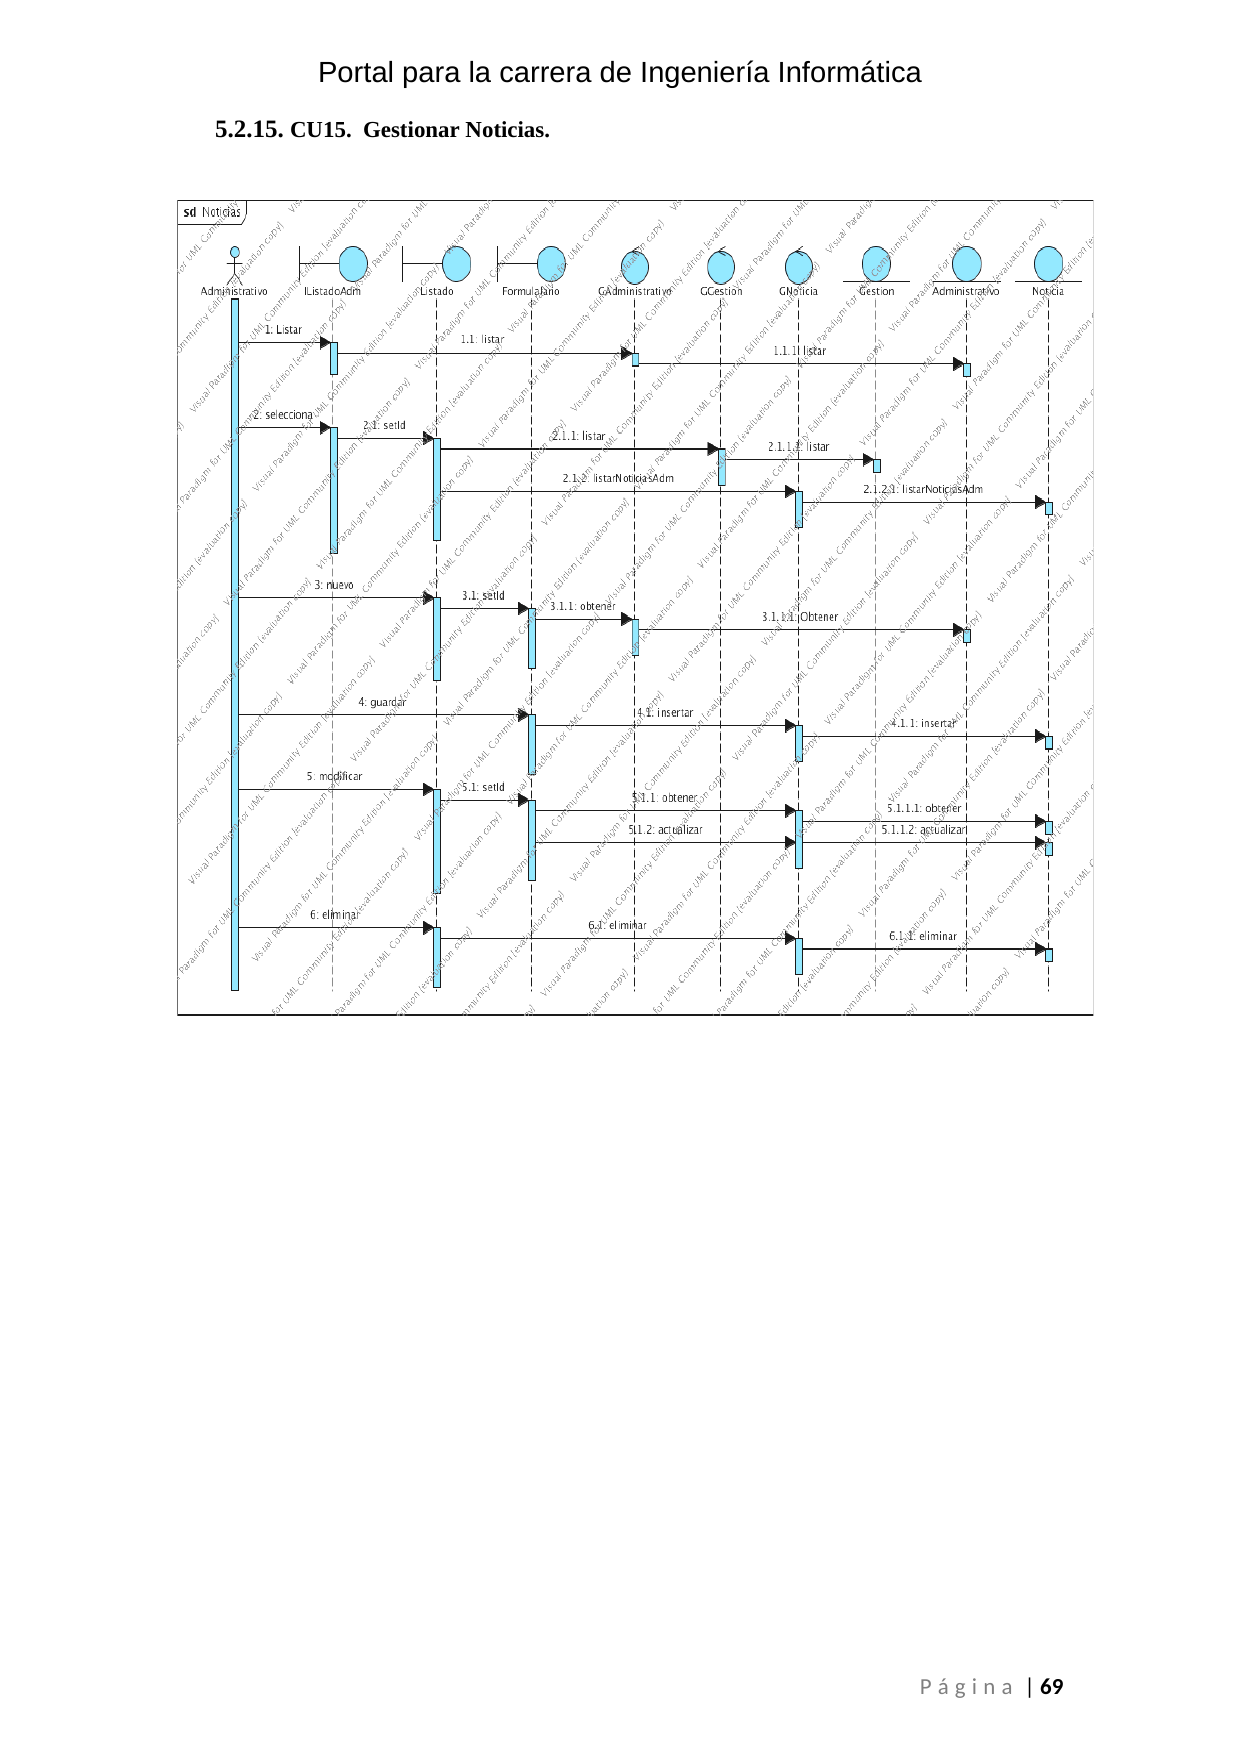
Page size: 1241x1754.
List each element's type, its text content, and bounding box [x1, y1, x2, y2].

subtitle CU15. Gestionar Noticias. [215, 114, 1063, 143]
